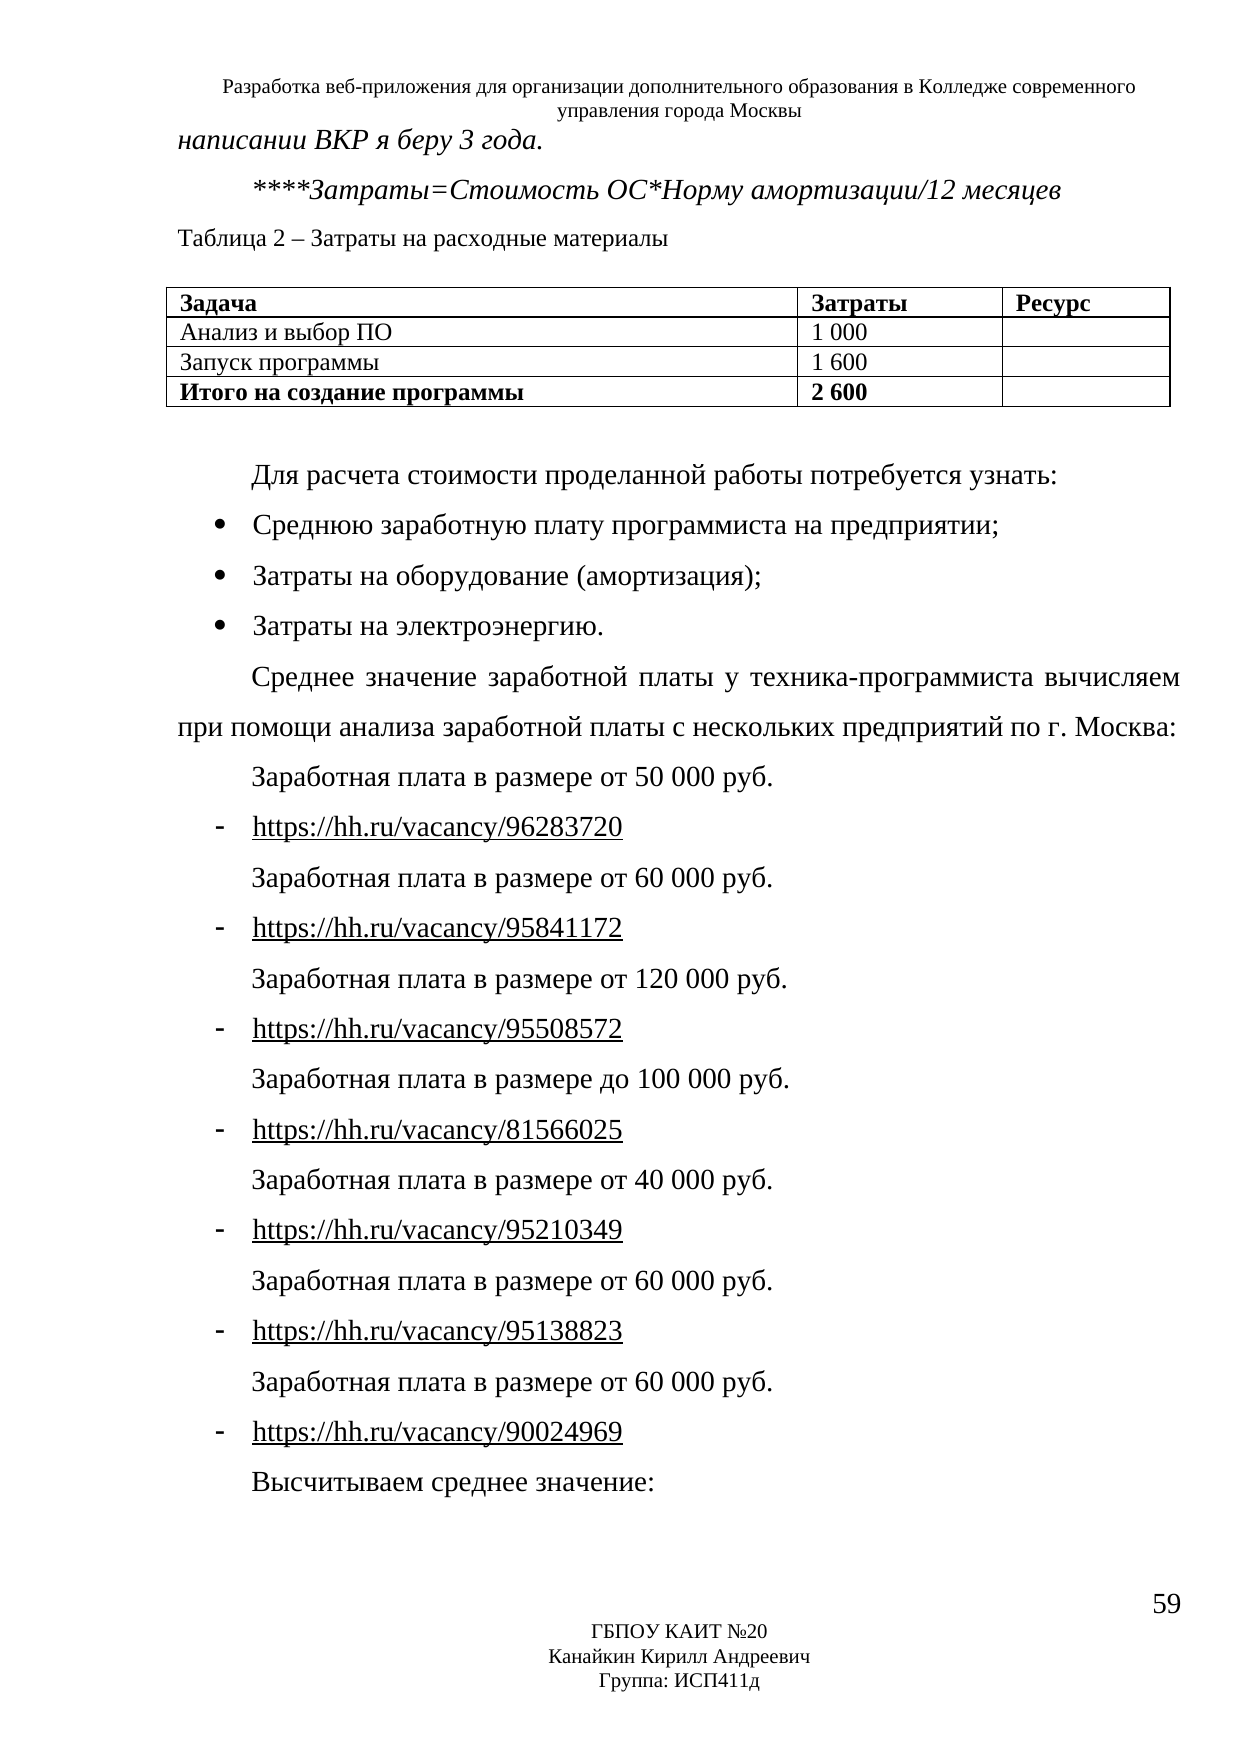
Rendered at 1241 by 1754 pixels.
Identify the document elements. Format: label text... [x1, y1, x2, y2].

text Заработная плата в размере от 50 000 руб. [177, 759, 1181, 793]
table_cell Запуск программы [167, 347, 797, 376]
list https://hh.ru/vacancy/90024969 [215, 1414, 1181, 1448]
table_cell 2 600 [798, 377, 1002, 406]
table_cell 1 600 [798, 347, 1002, 376]
text Заработная плата в размере до 100 000 руб. [177, 1061, 1181, 1095]
table_header Задача [167, 288, 797, 316]
table_cell [1003, 318, 1169, 346]
list https://hh.ru/vacancy/95841172 [215, 910, 1181, 944]
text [177, 122, 1181, 156]
list https://hh.ru/vacancy/95210349 [215, 1212, 1181, 1246]
list https://hh.ru/vacancy/95508572 [215, 1011, 1181, 1045]
text Заработная плата в размере от 120 000 руб. [177, 961, 1181, 994]
table_cell [1003, 377, 1169, 406]
text Заработная плата в размере от 60 000 руб. [177, 860, 1181, 893]
table_cell [1003, 347, 1169, 376]
table_cell 1 000 [798, 318, 1002, 346]
list Затраты на оборудование (амортизация); [215, 558, 1181, 591]
table_cell Анализ и выбор ПО [167, 318, 797, 346]
list Затраты на электроэнергию. [215, 608, 1181, 642]
text ****Затраты=Стоимость OC*Норму амортизации/12 месяцев [177, 172, 1181, 206]
text Среднее значение заработной платы у техника-программиста вычисляем при помощи анализа заработной платы с нескольких предприятий по г. Москва: [177, 659, 1181, 742]
list https://hh.ru/vacancy/95138823 [215, 1313, 1181, 1347]
list Среднюю заработную плату программиста на предприятии; [215, 507, 1181, 541]
text Для расчета стоимости проделанной работы потребуется узнать: [177, 457, 1181, 491]
table_cell Итого на создание программы [167, 377, 797, 406]
text Заработная плата в размере от 60 000 руб. [177, 1263, 1181, 1296]
table_header Затраты [798, 288, 1002, 316]
text Высчитываем среднее значение: [177, 1464, 1181, 1498]
text Заработная плата в размере от 60 000 руб. [177, 1364, 1181, 1397]
text Таблица 2 – Затраты на расходные материалы [177, 223, 1181, 251]
list https://hh.ru/vacancy/96283720 [215, 809, 1181, 843]
list https://hh.ru/vacancy/81566025 [215, 1112, 1181, 1145]
text Заработная плата в размере от 40 000 руб. [177, 1162, 1181, 1196]
table_header Ресурс [1003, 288, 1169, 316]
